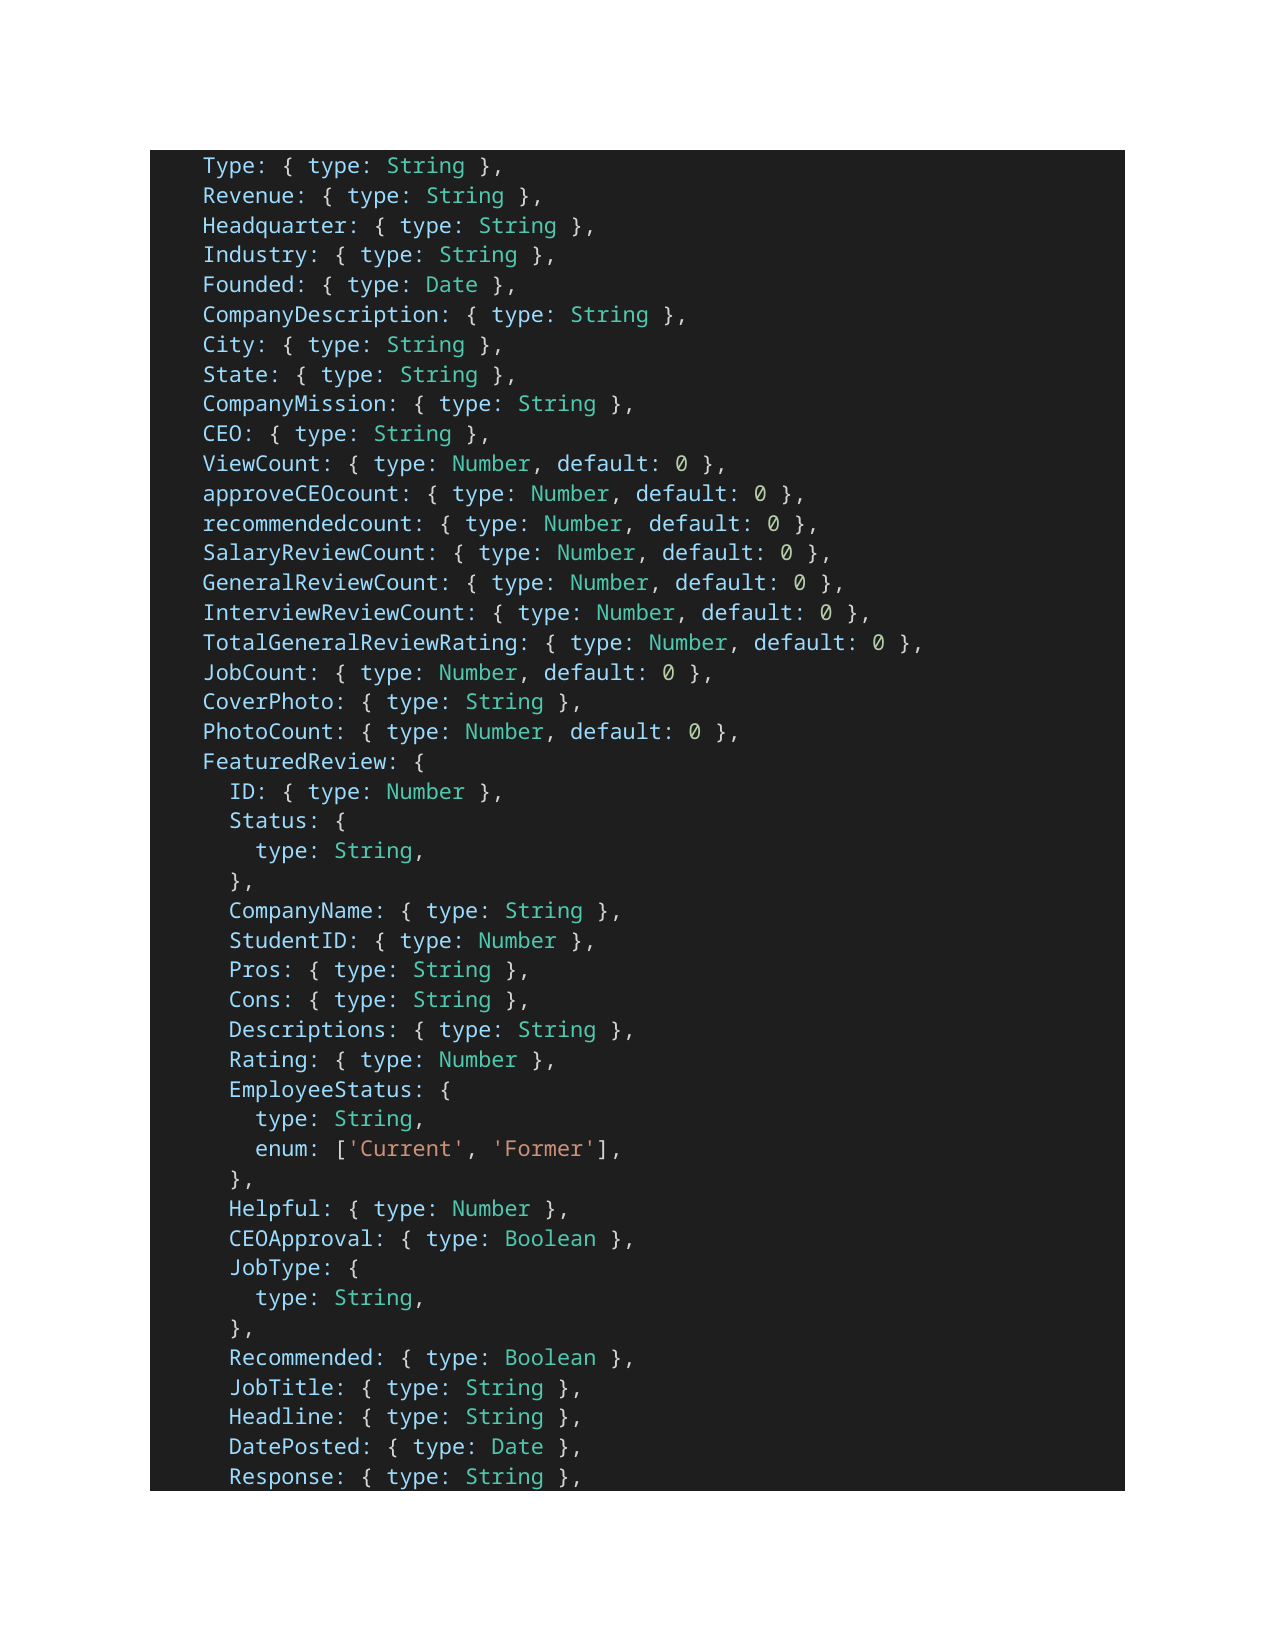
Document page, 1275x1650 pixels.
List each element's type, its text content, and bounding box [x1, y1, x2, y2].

text Status: { [150, 805, 1125, 835]
text enum: ['Current', 'Former'], [150, 1133, 1125, 1163]
text StudentID: { type: Number }, [150, 924, 1125, 954]
text City: { type: String }, [150, 329, 1125, 358]
text CEOApproval: { type: Boolean }, [150, 1222, 1125, 1252]
text Rating: { type: Number }, [150, 1044, 1125, 1073]
text Headquarter: { type: String }, [150, 209, 1125, 239]
text Revenue: { type: String }, [150, 180, 1125, 209]
text DatePosted: { type: Date }, [150, 1431, 1125, 1461]
text approveCEOcount: { type: Number, default: 0 }, [150, 478, 1125, 507]
text CoverPhoto: { type: String }, [150, 686, 1125, 716]
text Industry: { type: String }, [150, 239, 1125, 269]
text CompanyDescription: { type: String }, [150, 299, 1125, 329]
text type: String, [150, 1282, 1125, 1312]
text State: { type: String }, [150, 358, 1125, 388]
text JobTitle: { type: String }, [150, 1371, 1125, 1401]
text JobCount: { type: Number, default: 0 }, [150, 656, 1125, 686]
text Response: { type: String }, [150, 1461, 1125, 1491]
text CompanyName: { type: String }, [150, 895, 1125, 924]
text PhotoCount: { type: Number, default: 0 }, [150, 716, 1125, 746]
text FeaturedReview: { [150, 746, 1125, 776]
text Founded: { type: Date }, [150, 269, 1125, 299]
text type: String, [150, 835, 1125, 865]
text Cons: { type: String }, [150, 984, 1125, 1014]
text CompanyMission: { type: String }, [150, 388, 1125, 418]
text }, [150, 1312, 1125, 1342]
text CEO: { type: String }, [150, 418, 1125, 448]
text Headline: { type: String }, [150, 1401, 1125, 1431]
text GeneralReviewCount: { type: Number, default: 0 }, [150, 567, 1125, 597]
text Helpful: { type: Number }, [150, 1193, 1125, 1222]
text InterviewReviewCount: { type: Number, default: 0 }, [150, 597, 1125, 627]
text Type: { type: String }, [150, 150, 1125, 180]
text }, [150, 865, 1125, 895]
text type: String, [150, 1103, 1125, 1133]
text Pros: { type: String }, [150, 954, 1125, 984]
text Recommended: { type: Boolean }, [150, 1342, 1125, 1371]
text EmployeeStatus: { [150, 1073, 1125, 1103]
text ID: { type: Number }, [150, 776, 1125, 805]
text }, [150, 1163, 1125, 1193]
text JobType: { [150, 1252, 1125, 1282]
text ViewCount: { type: Number, default: 0 }, [150, 448, 1125, 478]
text TotalGeneralReviewRating: { type: Number, default: 0 }, [150, 627, 1125, 656]
text recommendedcount: { type: Number, default: 0 }, [150, 507, 1125, 537]
text SalaryReviewCount: { type: Number, default: 0 }, [150, 537, 1125, 567]
text Descriptions: { type: String }, [150, 1014, 1125, 1044]
